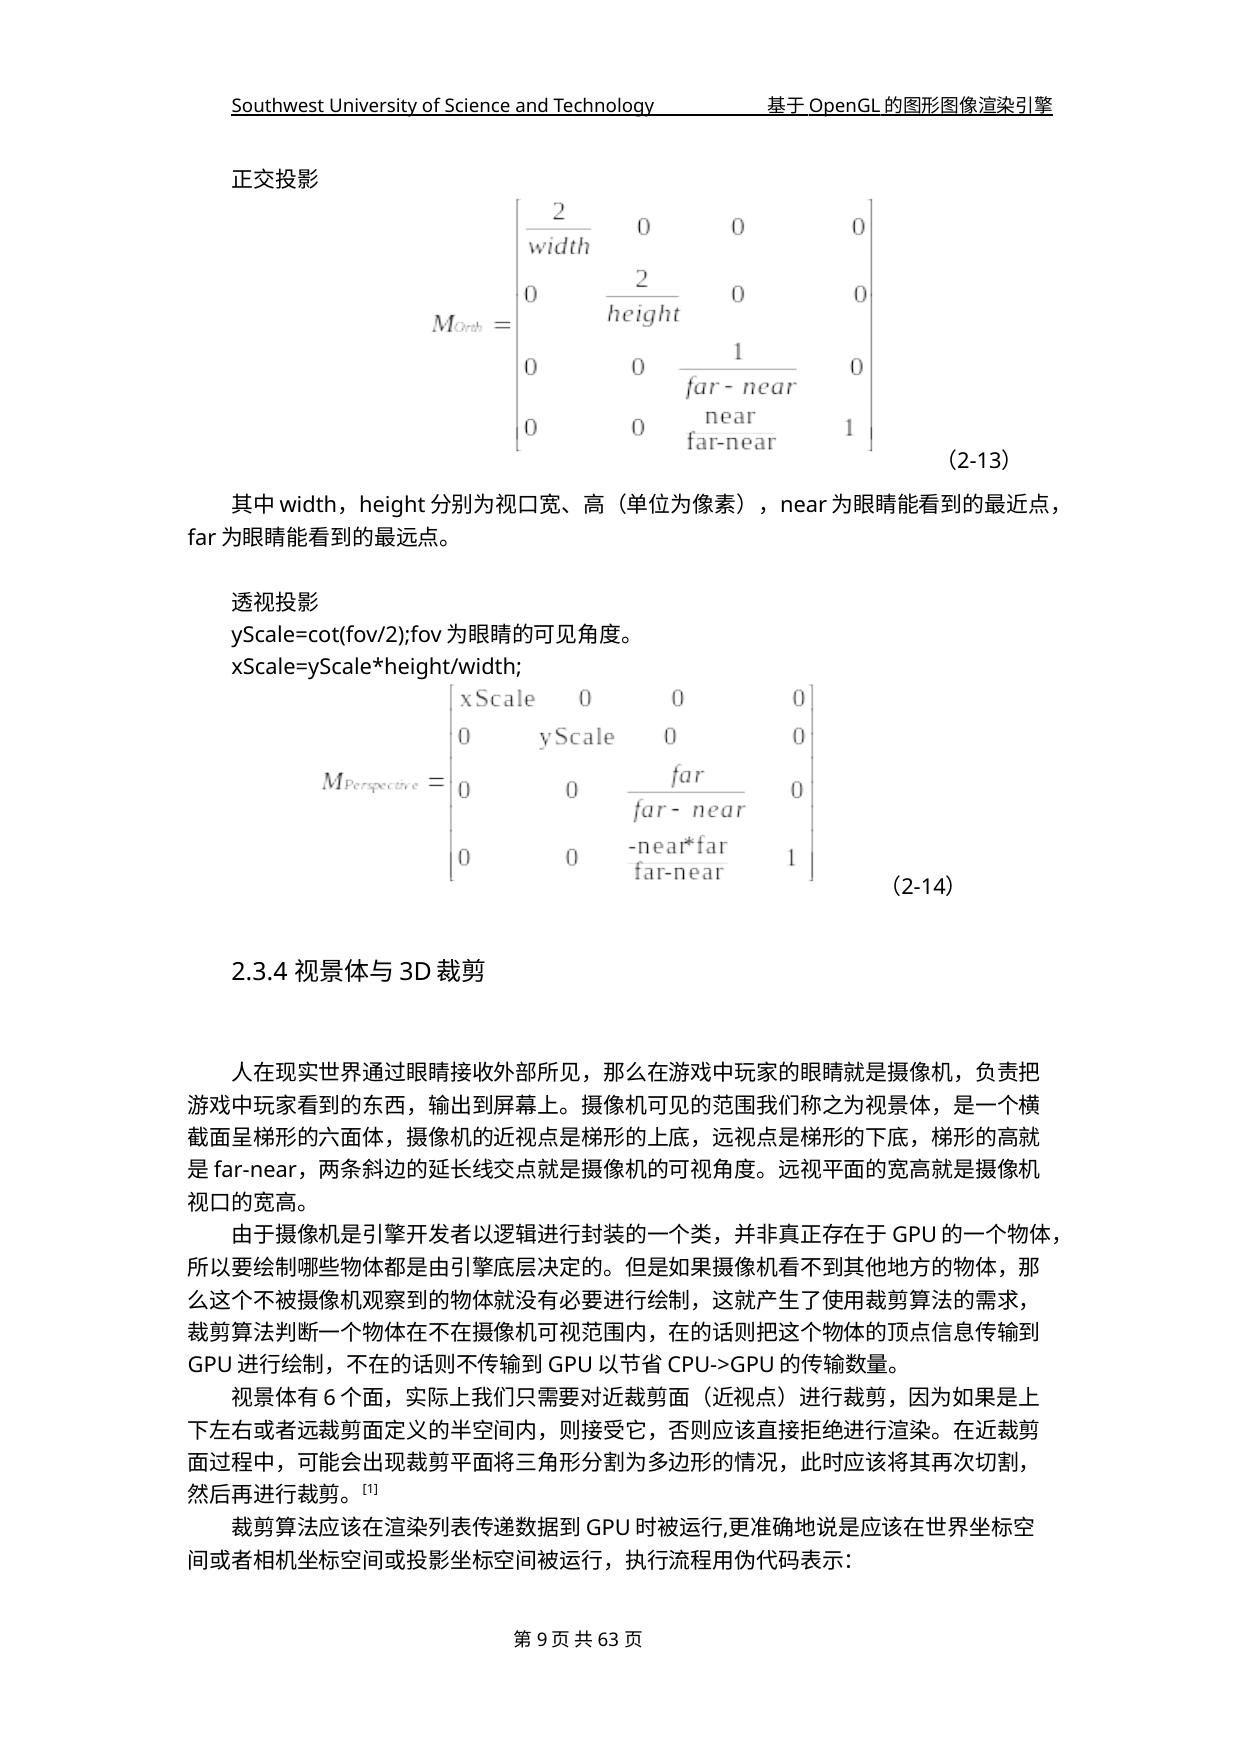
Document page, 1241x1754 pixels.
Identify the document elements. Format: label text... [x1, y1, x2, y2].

text 由于摄像机是引擎开发者以逻辑进行封装的一个类，并非真正存在于GPU的一个物体，所以要绘制哪些物体都是由引擎底层决定的。但是如果摄像机看不到其他地方的物体，那么这个不被摄像机观察到的物体就没有必要进行绘制，这就产生了使用裁剪算法的需求，裁剪算法判断一个物体在不在摄像机可视范围内，在的话则把这个物体的顶点信息传输到GPU进行绘制，不在的话则不传输到GPU以节省CPU->GPU的传输数量。 [187, 1217, 1053, 1380]
text 正交投影 [187, 162, 1053, 194]
subtitle 2.3.4 视景体与3D裁剪 [187, 937, 1053, 1002]
text 其中width，height分别为视口宽、高（单位为像素），near为眼睛能看到的最近点，far为眼睛能看到的最远点。 [187, 487, 1053, 552]
text xScale=yScale*height/width; [187, 649, 1053, 682]
text 透视投影 [187, 584, 1053, 617]
text yScale=cot(fov/2);fov为眼睛的可见角度。 [187, 617, 1053, 649]
text 裁剪算法应该在渲染列表传递数据到GPU时被运行,更准确地说是应该在世界坐标空间或者相机坐标空间或投影坐标空间被运行，执行流程用伪代码表示： [187, 1510, 1053, 1575]
text 人在现实世界通过眼睛接收外部所见，那么在游戏中玩家的眼睛就是摄像机，负责把游戏中玩家看到的东西，输出到屏幕上。摄像机可见的范围我们称之为视景体，是一个横截面呈梯形的六面体，摄像机的近视点是梯形的上底，远视点是梯形的下底，梯形的高就是far-near，两条斜边的延长线交点就是摄像机的可视角度。远视平面的宽高就是摄像机视口的宽高。 [187, 1055, 1053, 1217]
text 视景体有6个面，实际上我们只需要对近裁剪面（近视点）进行裁剪，因为如果是上下左右或者远裁剪面定义的半空间内，则接受它，否则应该直接拒绝进行渲染。在近裁剪面过程中，可能会出现裁剪平面将三角形分割为多边形的情况，此时应该将其再次切割，然后再进行裁剪。[1] [187, 1380, 1053, 1510]
text （2-14） [187, 682, 1053, 909]
text （2-13） [187, 194, 1053, 487]
